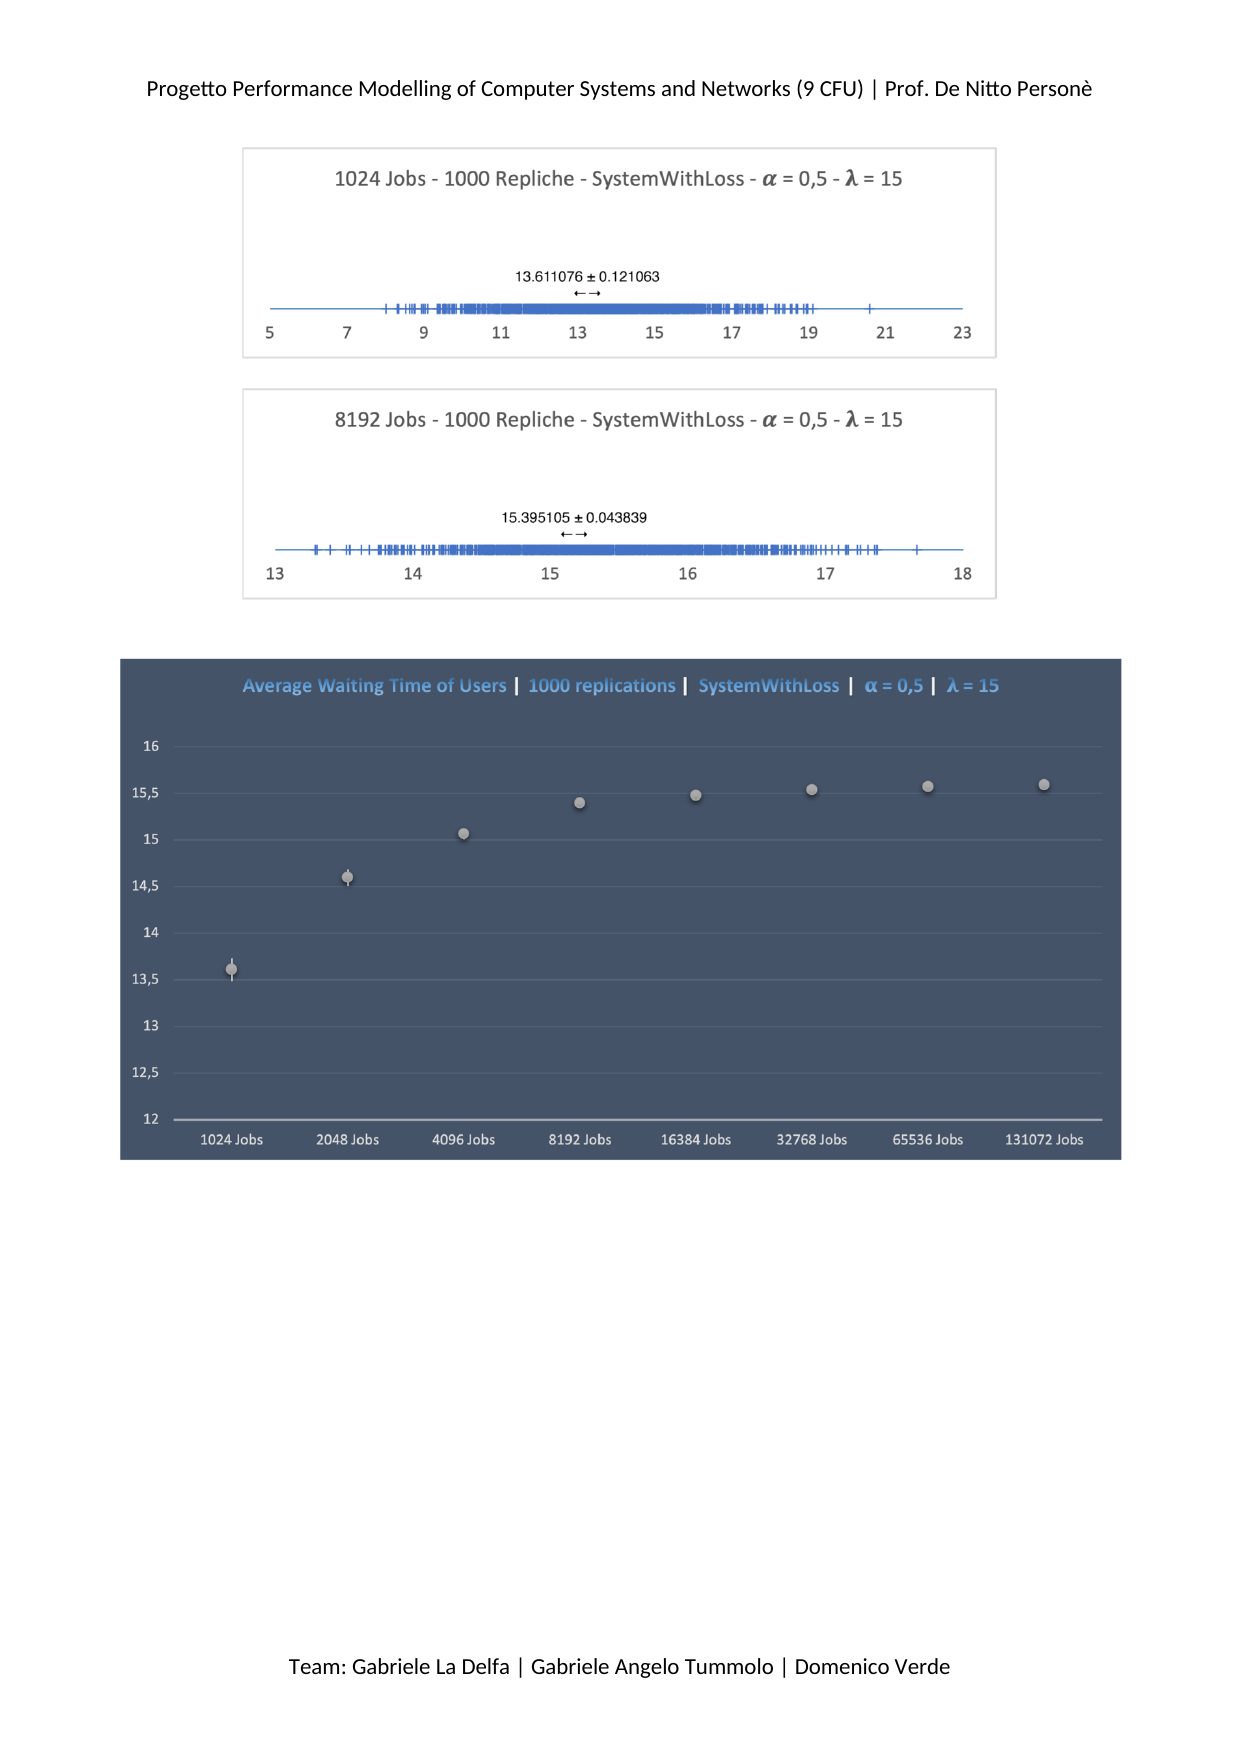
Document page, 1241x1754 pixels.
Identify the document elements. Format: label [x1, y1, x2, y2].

picture [242, 388, 999, 602]
picture [242, 147, 999, 361]
picture [118, 658, 1123, 1162]
